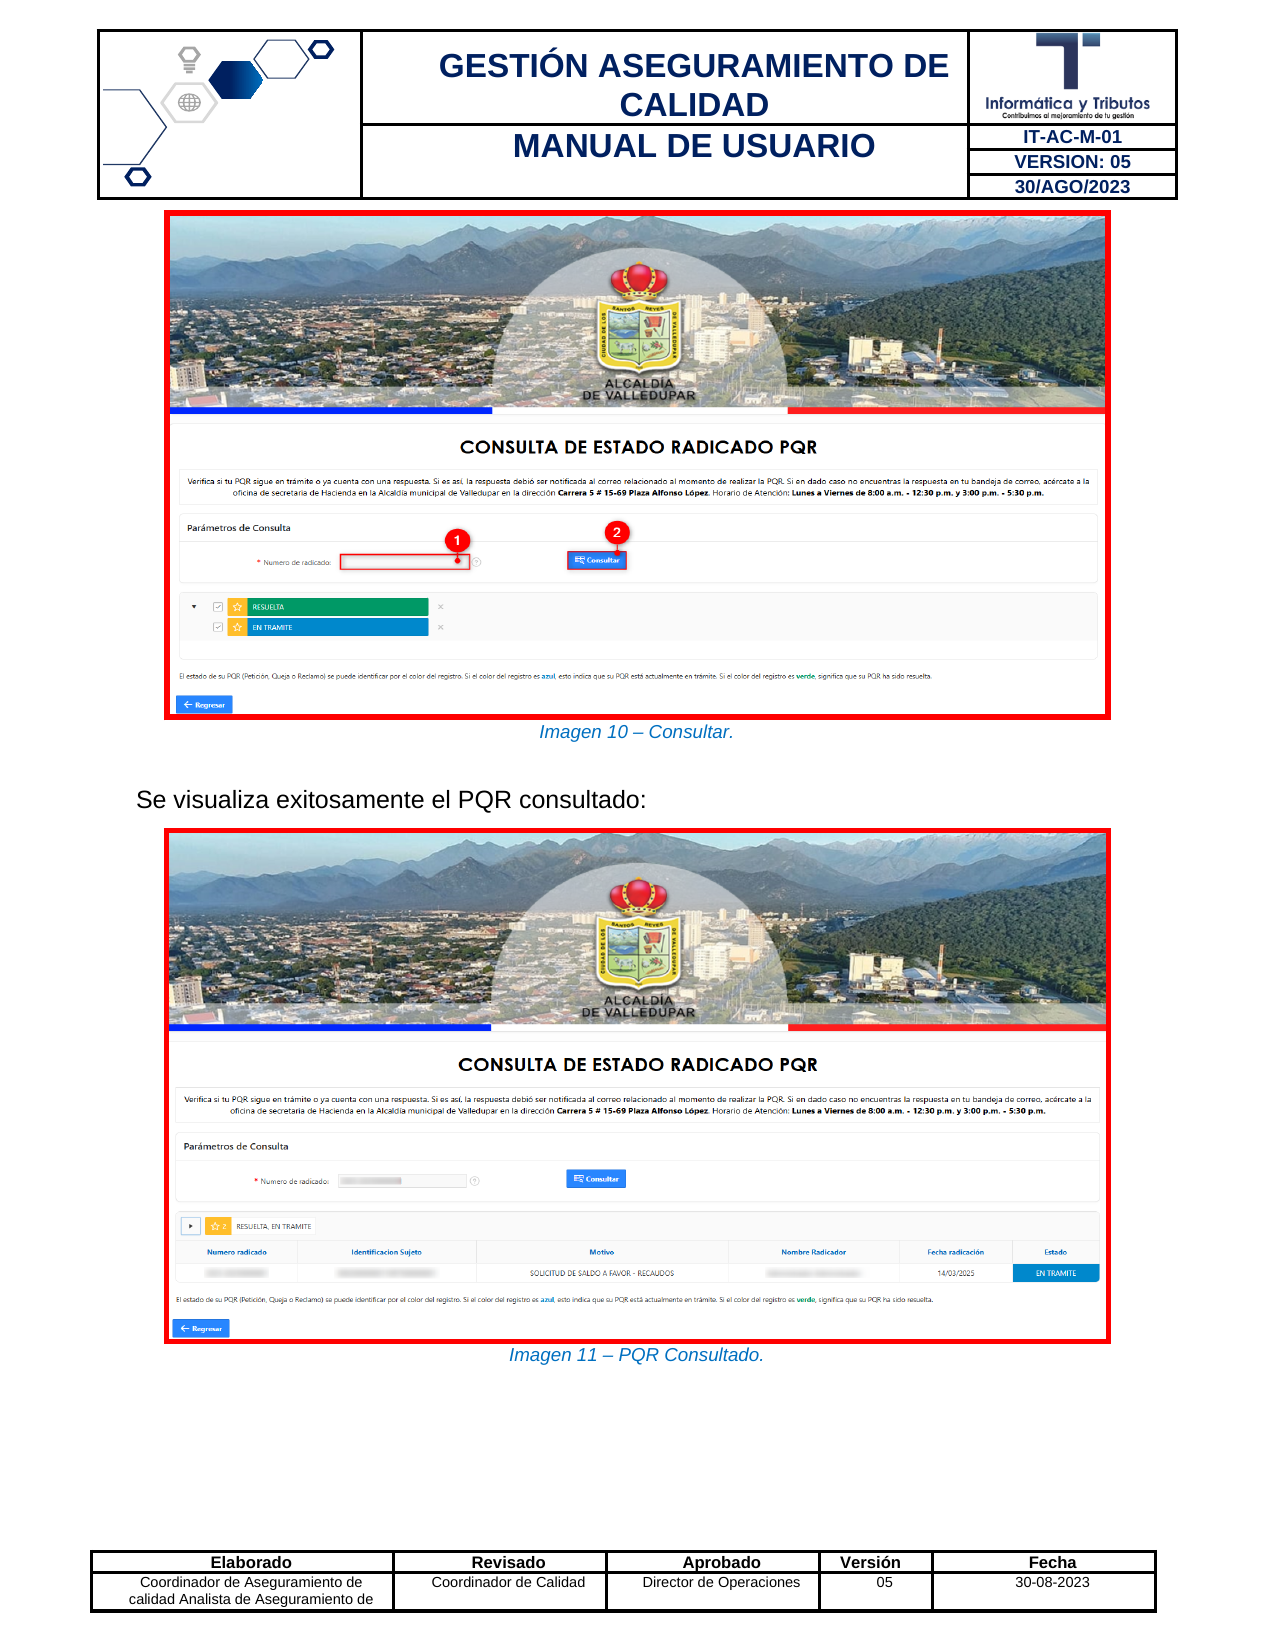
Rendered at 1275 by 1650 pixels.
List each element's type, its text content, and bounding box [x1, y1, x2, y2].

picture [985, 32, 1150, 120]
picture [170, 216, 1105, 714]
text Imagen 11 – PQR Consultado. [136, 1344, 1139, 1365]
text Se visualiza exitosamente el PQR consultado: [136, 785, 1139, 814]
picture [169, 833, 1106, 1339]
text Imagen 10 – Consultar. [136, 720, 1139, 742]
